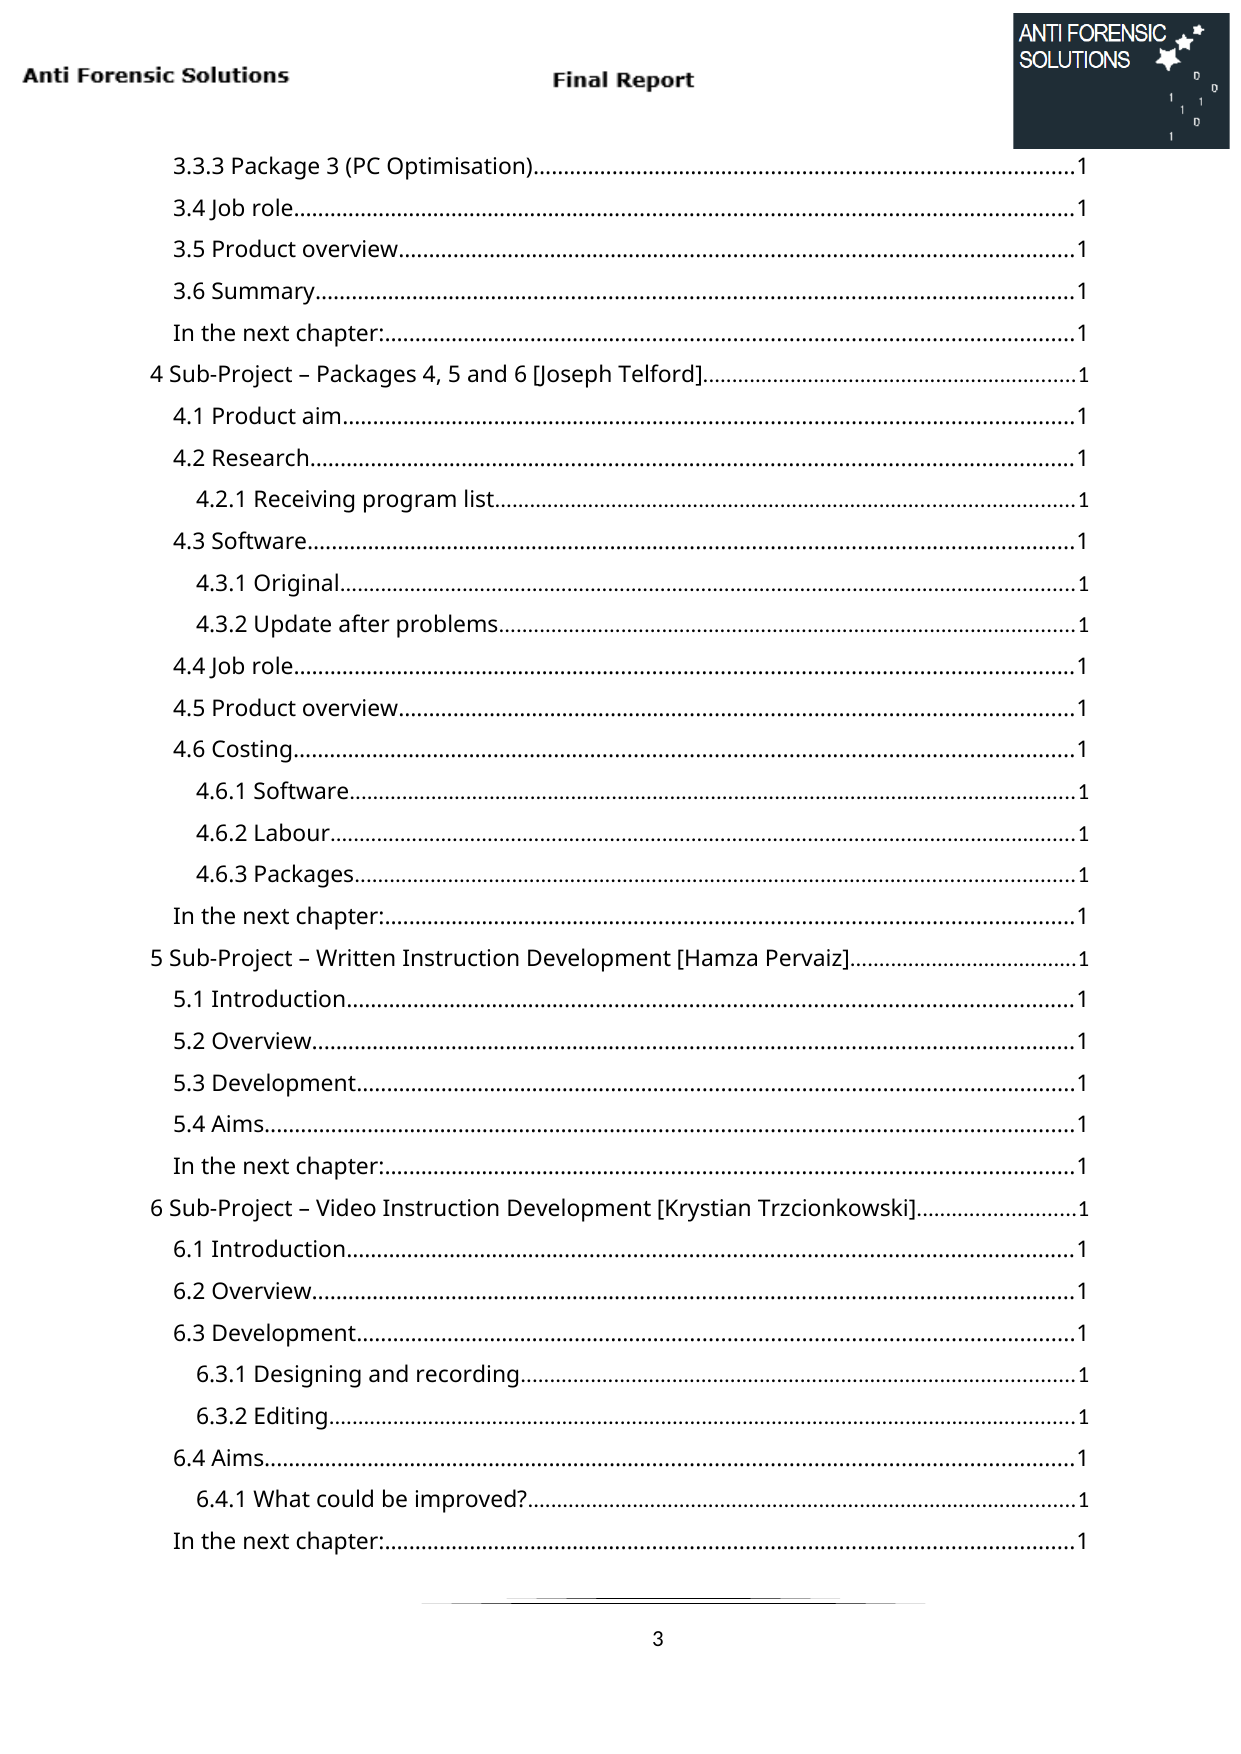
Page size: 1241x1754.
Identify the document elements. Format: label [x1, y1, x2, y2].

picture [542, 59, 699, 100]
picture [1013, 13, 1230, 149]
picture [15, 59, 299, 94]
